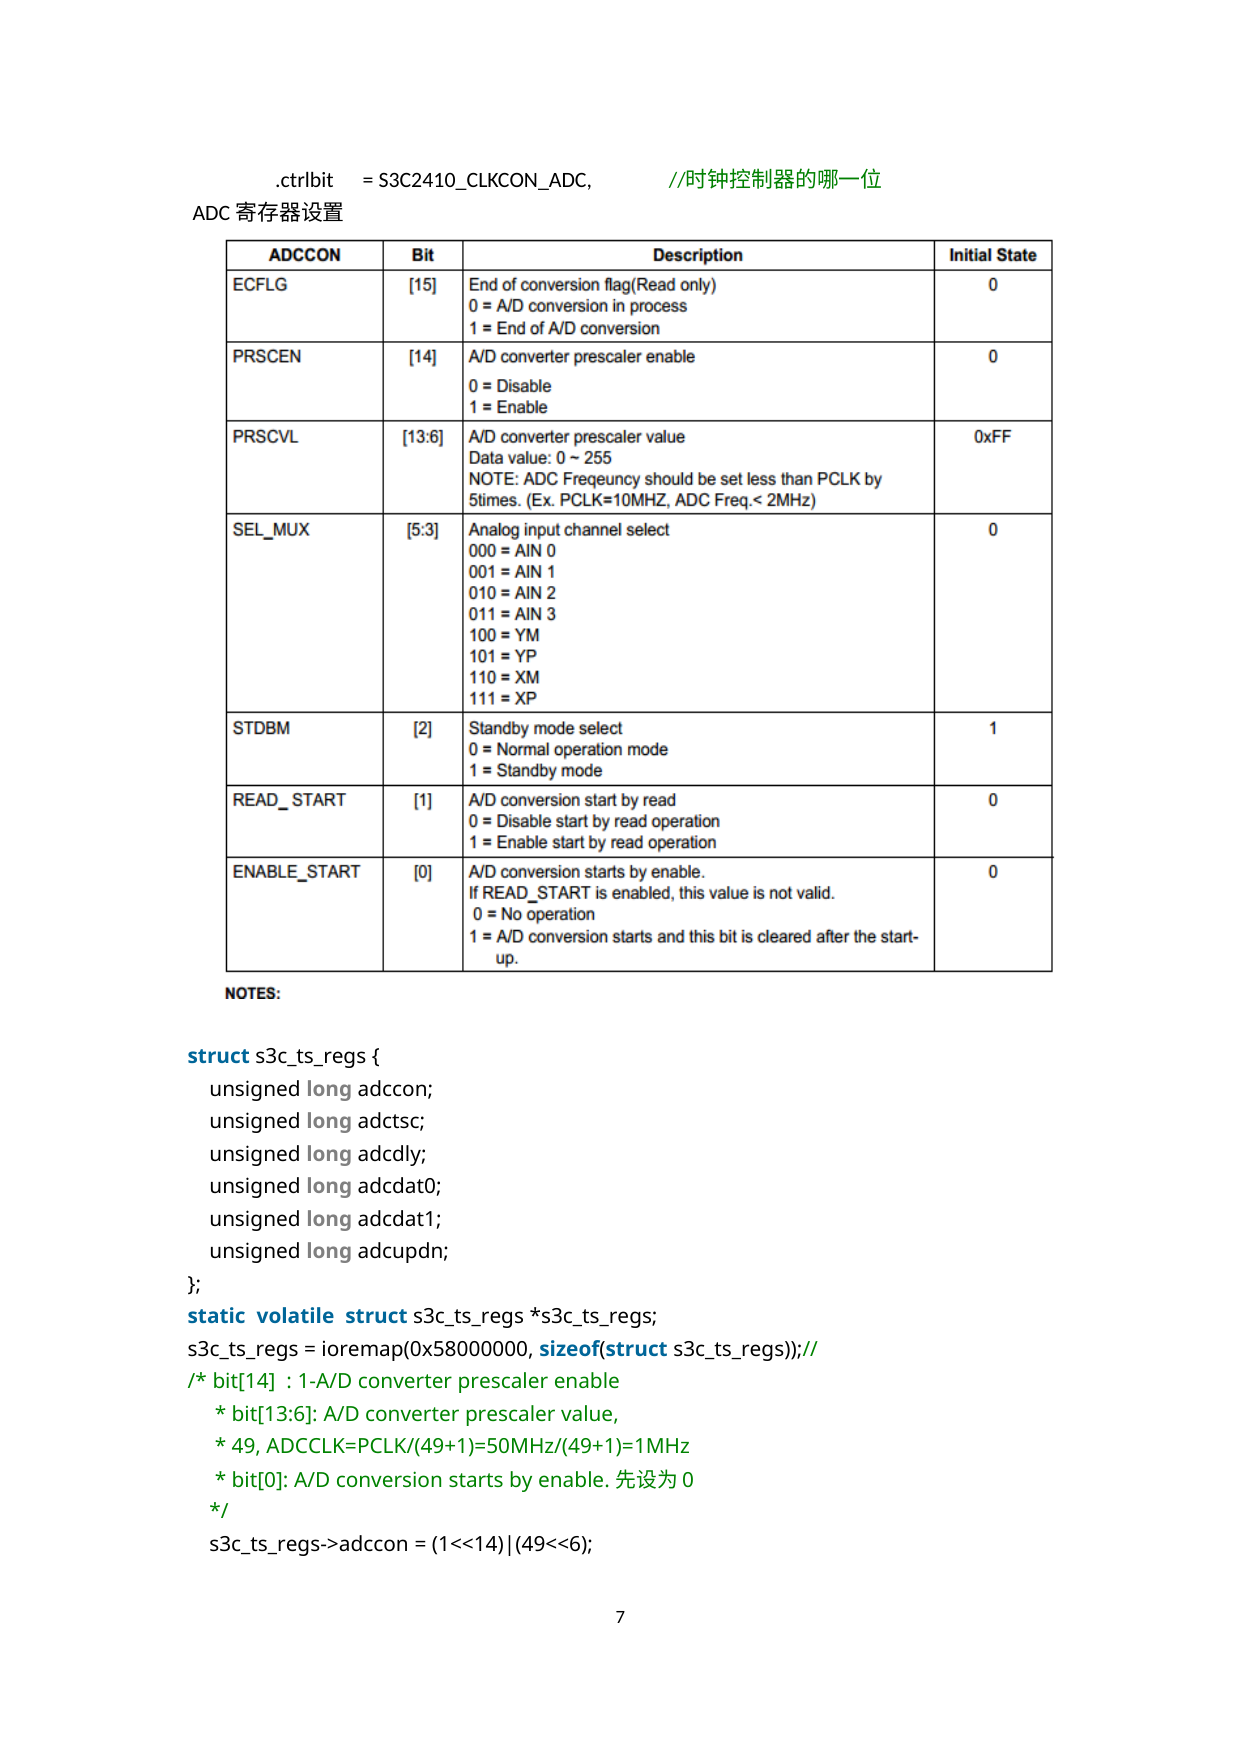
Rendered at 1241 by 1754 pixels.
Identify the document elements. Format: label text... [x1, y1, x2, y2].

text .ctrlbit = S3C2410_CLKCON_ADC, //时钟控制器的哪一位 [187, 162, 1053, 194]
text ADC 寄存器设置 [187, 194, 1053, 227]
text unsigned long adcdly; [187, 1137, 1053, 1169]
text unsigned long adctsc; [187, 1104, 1053, 1137]
text * 49, ADCCLK=PCLK/(49+1)=50MHz/(49+1)=1MHz [187, 1429, 1053, 1462]
text unsigned long adccon; [187, 1072, 1053, 1104]
text * bit[0]: A/D conversion starts by enable. 先设为0 [187, 1462, 1053, 1494]
picture [209, 227, 1075, 999]
text s3c_ts_regs->adccon = (1<<14)|(49<<6); [187, 1527, 1053, 1559]
text */ [187, 1494, 1053, 1527]
text s3c_ts_regs = ioremap(0x58000000, sizeof(struct s3c_ts_regs));// [187, 1332, 1053, 1364]
text /* bit[14] : 1-A/D converter prescaler enable [187, 1364, 1053, 1397]
text unsigned long adcdat1; [187, 1202, 1053, 1234]
text struct s3c_ts_regs { [187, 1039, 1053, 1072]
text unsigned long adcdat0; [187, 1169, 1053, 1202]
text static volatile struct s3c_ts_regs *s3c_ts_regs; [187, 1299, 1053, 1332]
text }; [187, 1267, 1053, 1299]
text unsigned long adcupdn; [187, 1234, 1053, 1267]
text * bit[13:6]: A/D converter prescaler value, [187, 1397, 1053, 1429]
